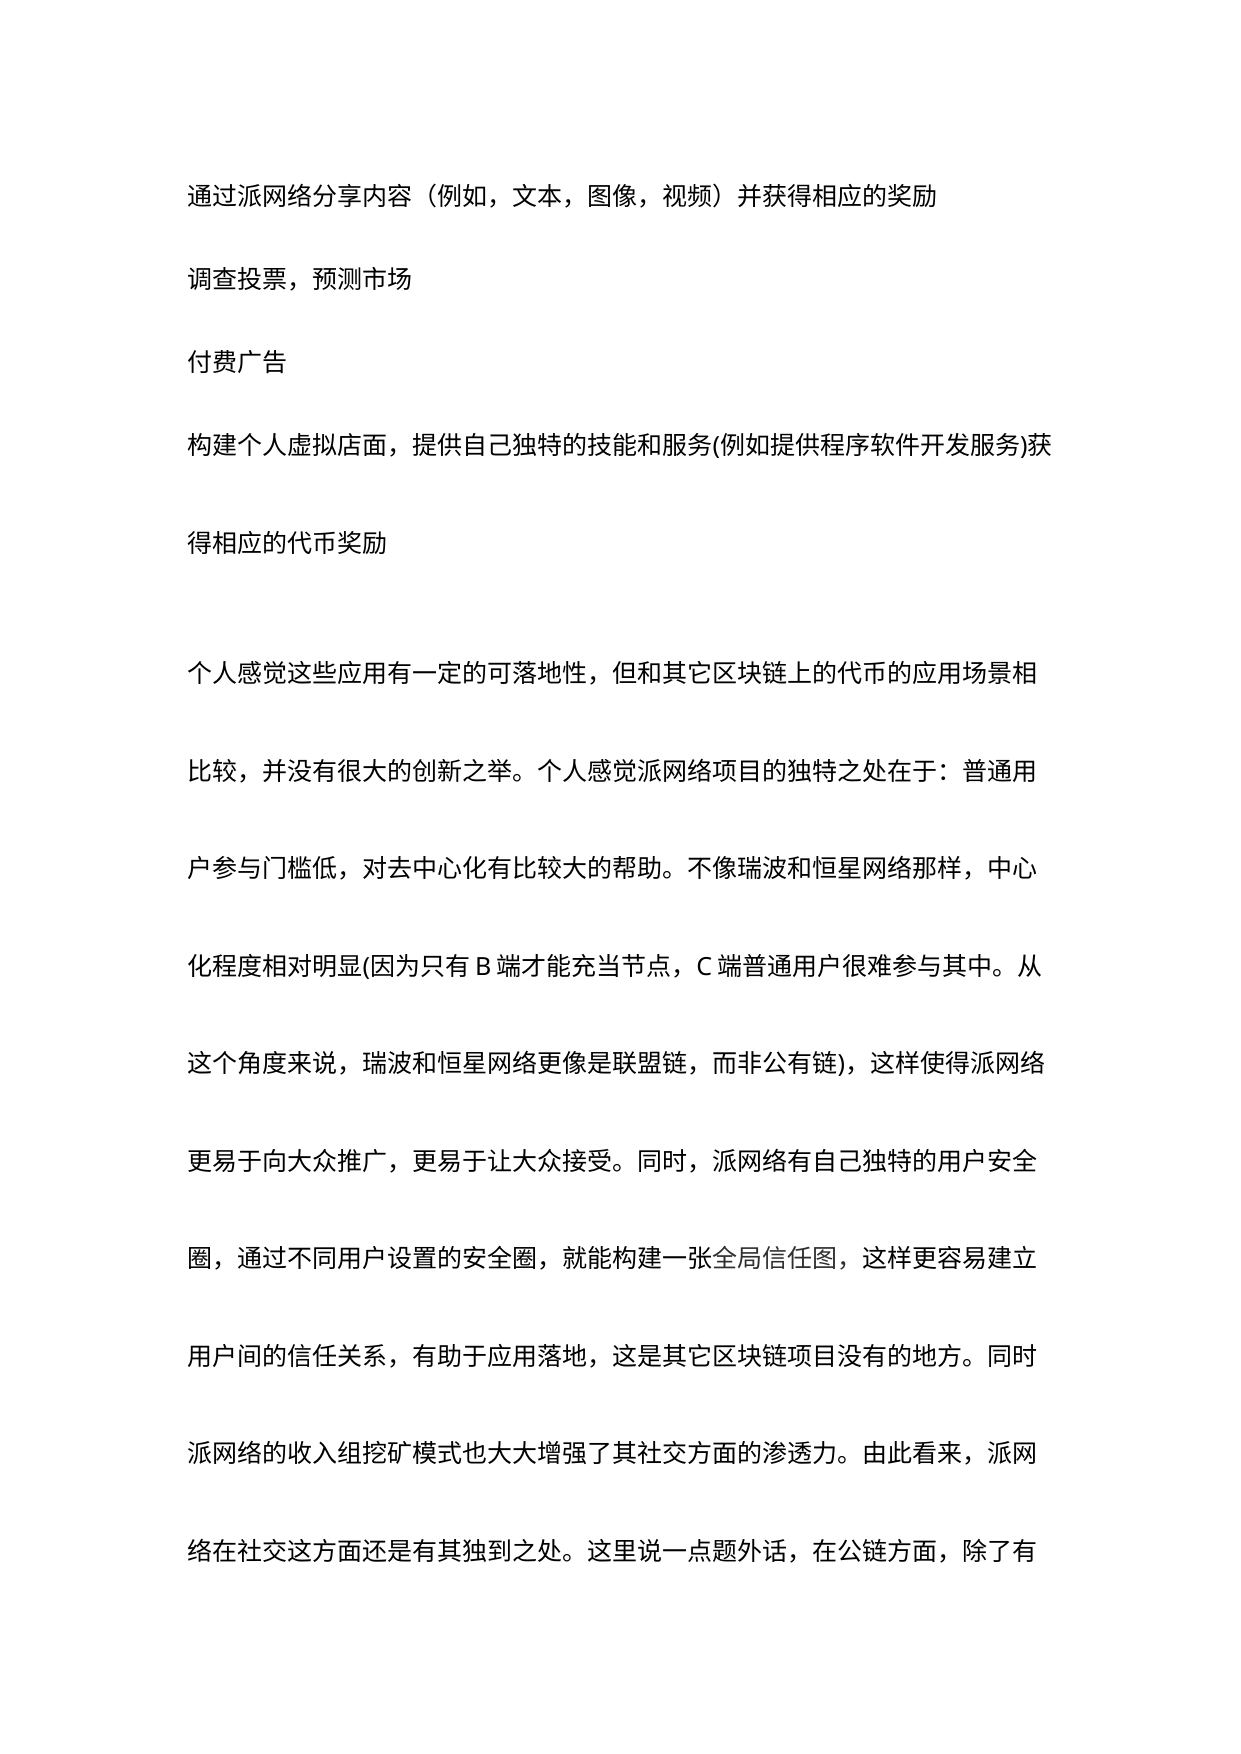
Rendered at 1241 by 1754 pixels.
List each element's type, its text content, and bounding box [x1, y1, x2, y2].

text 通过派网络分享内容（例如，文本，图像，视频）并获得相应的奖励 [187, 162, 1053, 227]
text 调查投票，预测市场 [187, 245, 1053, 310]
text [187, 639, 1053, 1582]
text 付费广告 [187, 328, 1053, 393]
text 构建个人虚拟店面，提供自己独特的技能和服务(例如提供程序软件开发服务)获得相应的代币奖励 [187, 411, 1053, 574]
